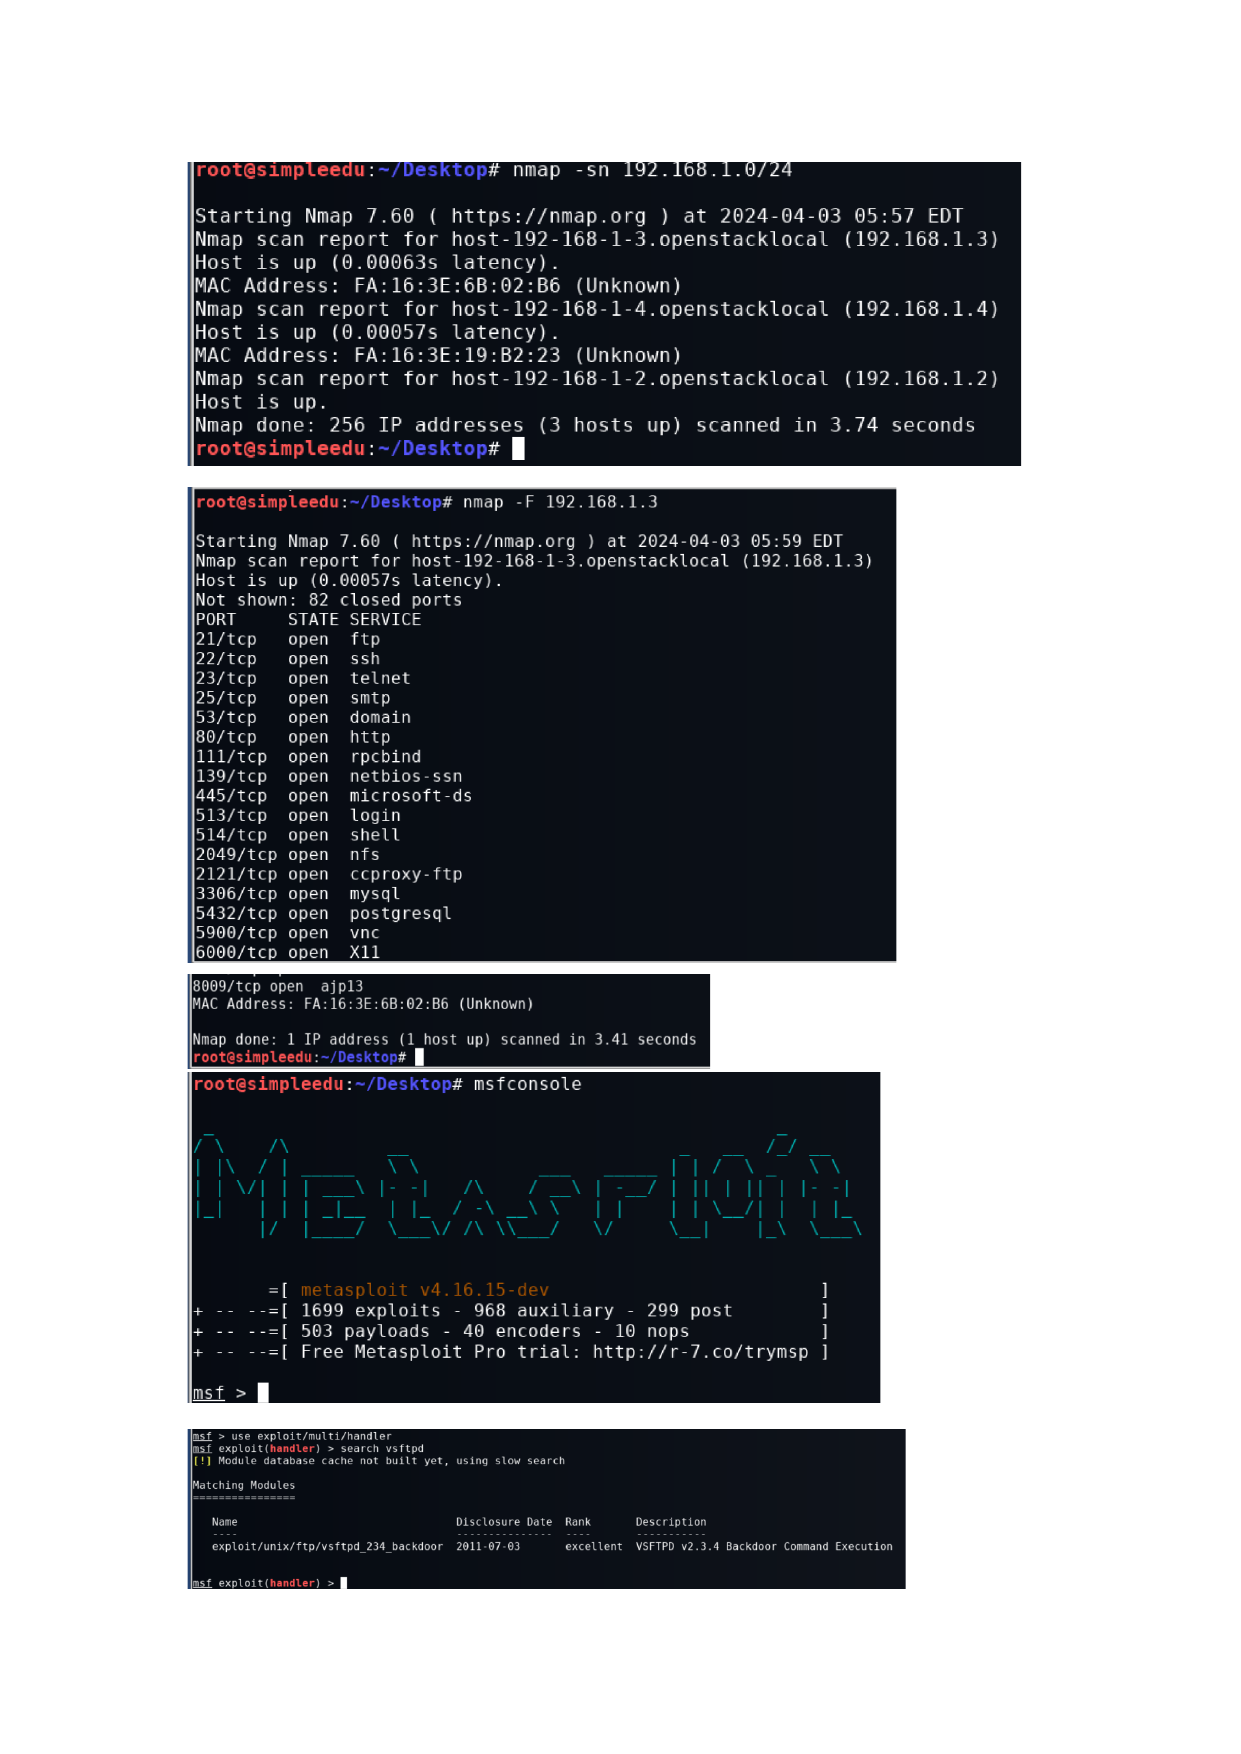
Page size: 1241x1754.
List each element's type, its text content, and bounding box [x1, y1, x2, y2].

picture [187, 1234, 711, 1329]
text 任务一 [187, 357, 1053, 422]
picture [187, 747, 897, 1223]
picture [187, 422, 1022, 726]
